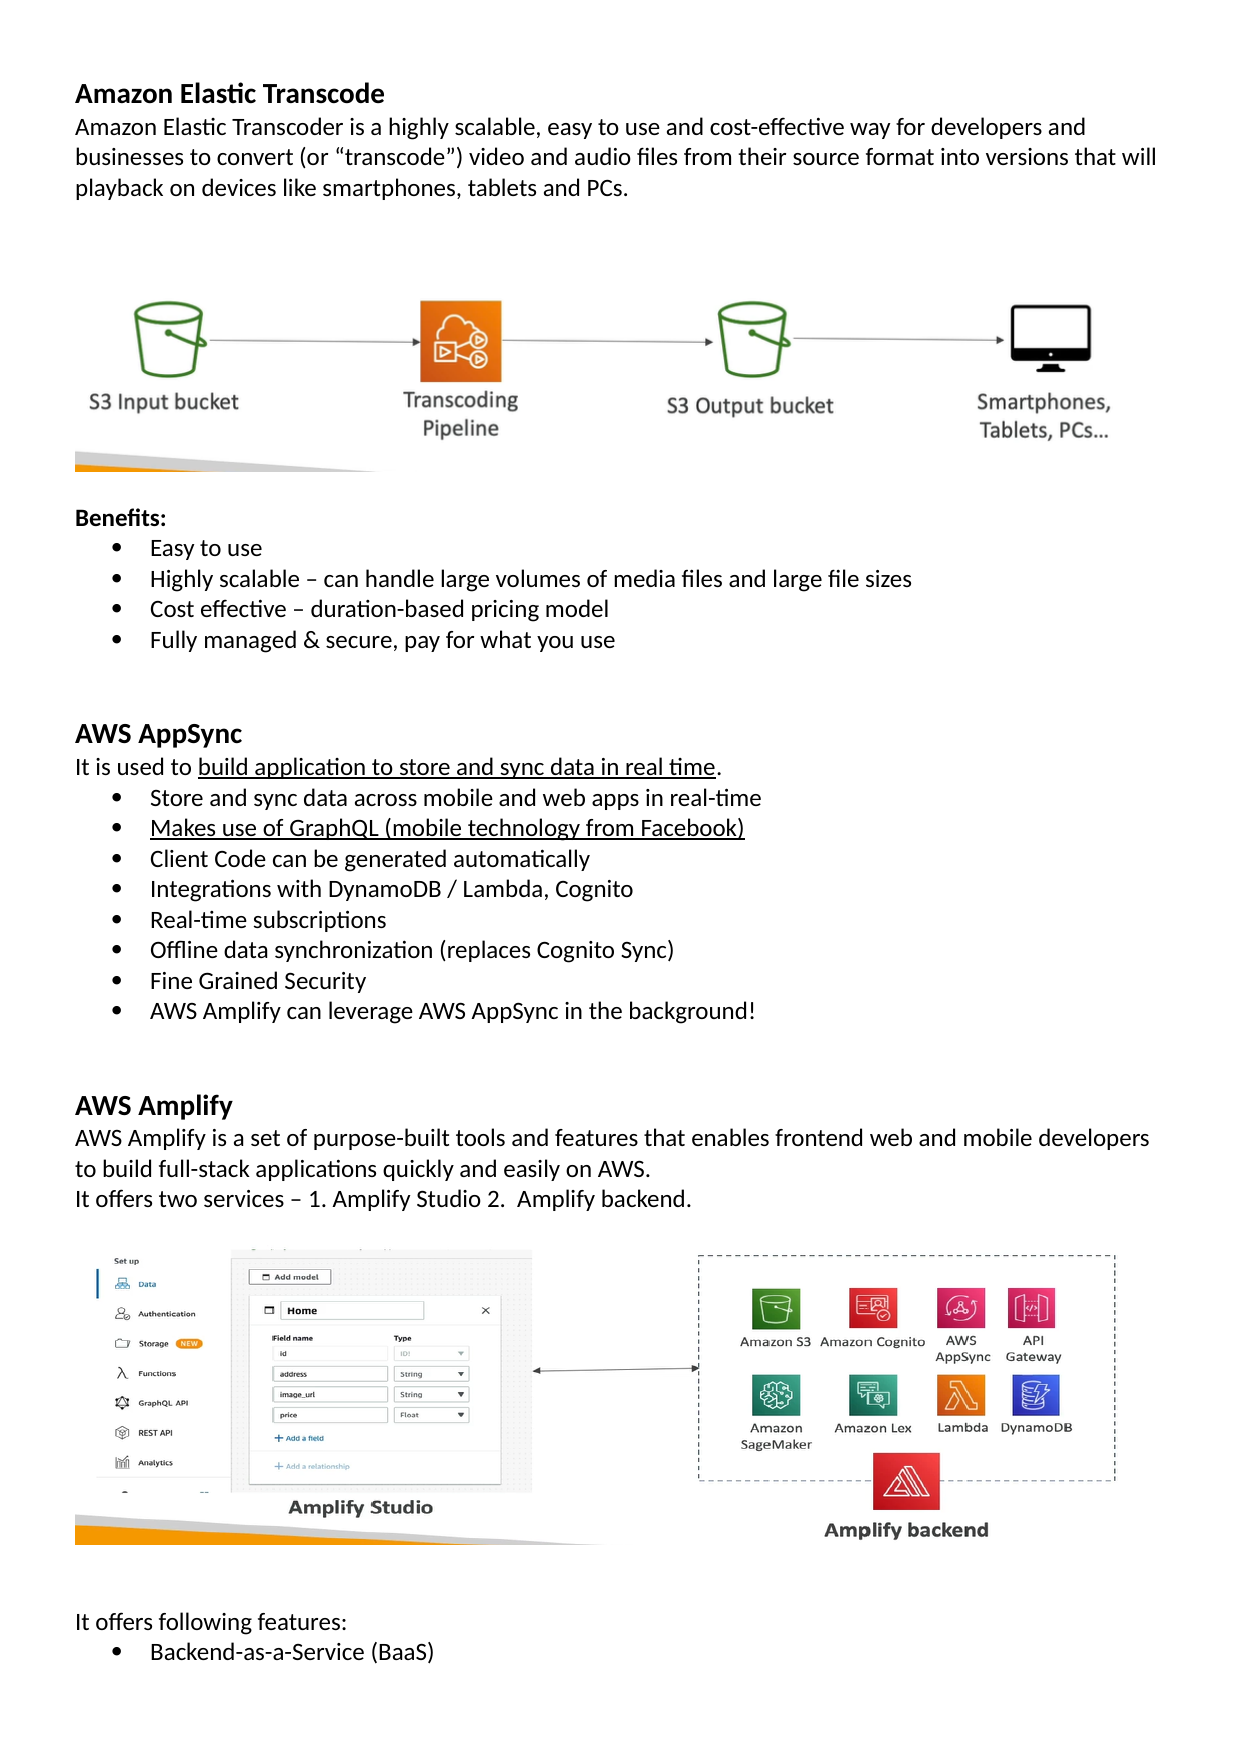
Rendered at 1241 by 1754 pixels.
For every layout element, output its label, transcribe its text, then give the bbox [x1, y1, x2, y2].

text AWS Amplify [75, 1087, 1165, 1123]
list Backend-as-a-Service (BaaS) [112, 1636, 1165, 1667]
list Makes use of GraphQL (mobile technology from Facebook) [112, 812, 1165, 843]
text It offers two services – 1. Amplify Studio 2. Amplify backend. [75, 1184, 1165, 1214]
picture [75, 263, 1166, 472]
list Easy to use [112, 532, 1165, 563]
list Fine Grained Security [112, 965, 1165, 995]
text It offers following features: [75, 1606, 1165, 1636]
list Integrations with DynamoDB / Lambda, Cognito [112, 873, 1165, 904]
text It is used to build application to store and sync data in real time. [75, 751, 1165, 782]
list Highly scalable – can handle large volumes of media files and large file sizes [112, 563, 1165, 593]
list Fully managed & secure, pay for what you use [112, 624, 1165, 654]
list Client Code can be generated automatically [112, 843, 1165, 873]
picture [75, 1244, 1166, 1545]
text Amazon Elastic Transcoder is a highly scalable, easy to use and cost-effective way for developers and businesses to convert (or “transcode”) video and audio files from their source format into versions that will playback on devices like smartphones, tablets and PCs. [75, 111, 1165, 202]
text AWS Amplify is a set of purpose-built tools and features that enables frontend web and mobile developers to build full-stack applications quickly and easily on AWS. [75, 1123, 1165, 1184]
list AWS Amplify can leverage AWS AppSync in the background! [112, 995, 1165, 1026]
list Store and sync data across mobile and web apps in real-time [112, 782, 1165, 812]
text AWS AppSync [75, 716, 1165, 751]
text Benefits: [75, 502, 1165, 532]
list Cost effective – duration-based pricing model [112, 593, 1165, 624]
text Amazon Elastic Transcode [75, 75, 1165, 111]
list Real-time subscriptions [112, 904, 1165, 934]
list Offline data synchronization (replaces Cognito Sync) [112, 934, 1165, 965]
